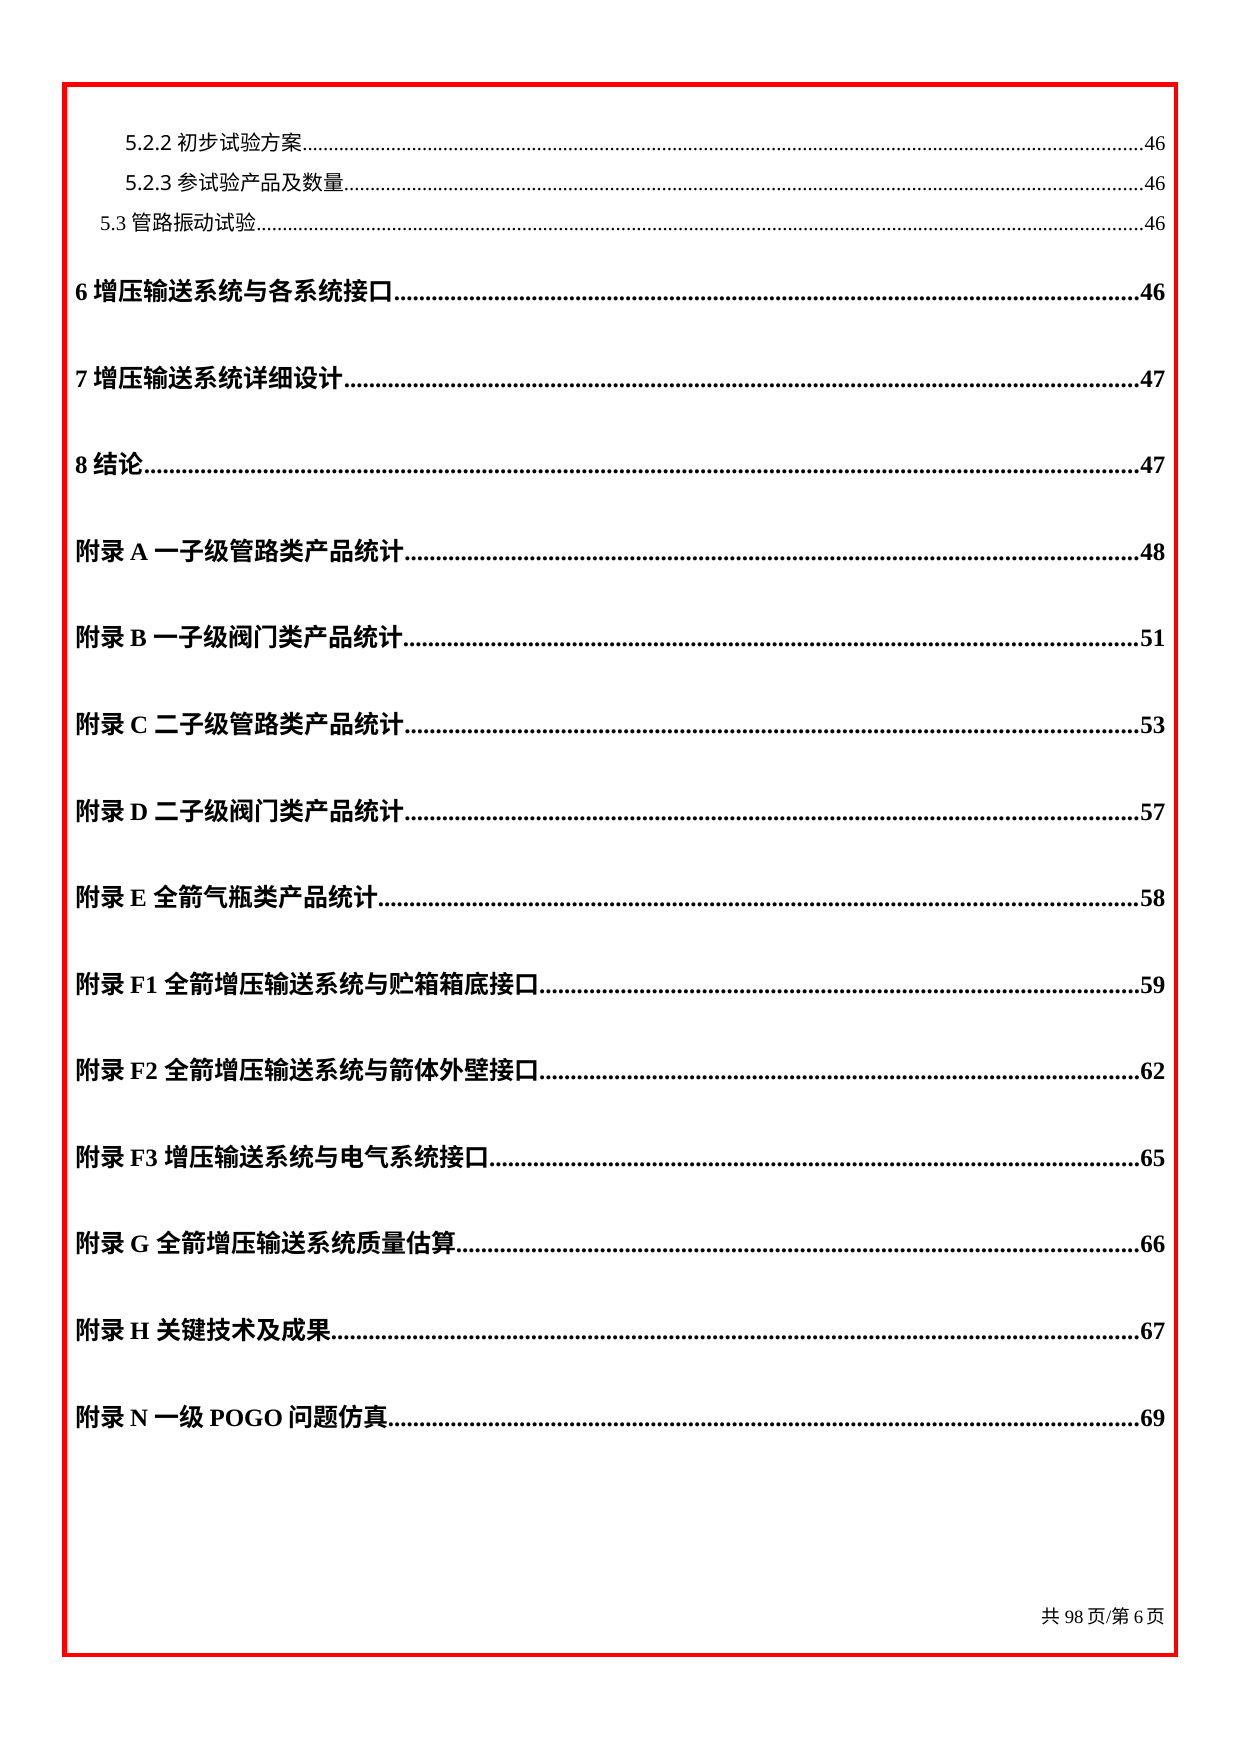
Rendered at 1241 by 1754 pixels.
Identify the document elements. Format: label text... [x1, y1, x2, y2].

text 6 增压输送系统与各系统接口 46 [75, 257, 1165, 322]
text 附录D 二子级阀门类产品统计 57 [75, 777, 1165, 842]
text 7 增压输送系统详细设计 47 [75, 344, 1165, 409]
text 5.3 管路振动试验 46 [100, 205, 1165, 237]
text 附录F1 全箭增压输送系统与贮箱箱底接口 59 [75, 950, 1165, 1015]
text 附录A 一子级管路类产品统计 48 [75, 517, 1165, 582]
text 附录C 二子级管路类产品统计 53 [75, 690, 1165, 755]
text 附录H 关键技术及成果 67 [75, 1296, 1165, 1361]
text 5.2.3 参试验产品及数量 46 [125, 165, 1165, 197]
text 附录F2 全箭增压输送系统与箭体外壁接口 62 [75, 1036, 1165, 1101]
text 附录F3 增压输送系统与电气系统接口 65 [75, 1123, 1165, 1188]
text 附录E 全箭气瓶类产品统计 58 [75, 863, 1165, 928]
text 5.2.2 初步试验方案 46 [125, 125, 1165, 157]
text 附录G 全箭增压输送系统质量估算 66 [75, 1209, 1165, 1274]
text 附录N 一级POGO问题仿真 69 [75, 1383, 1165, 1448]
text 8 结论 47 [75, 430, 1165, 495]
text 附录B 一子级阀门类产品统计 51 [75, 603, 1165, 668]
